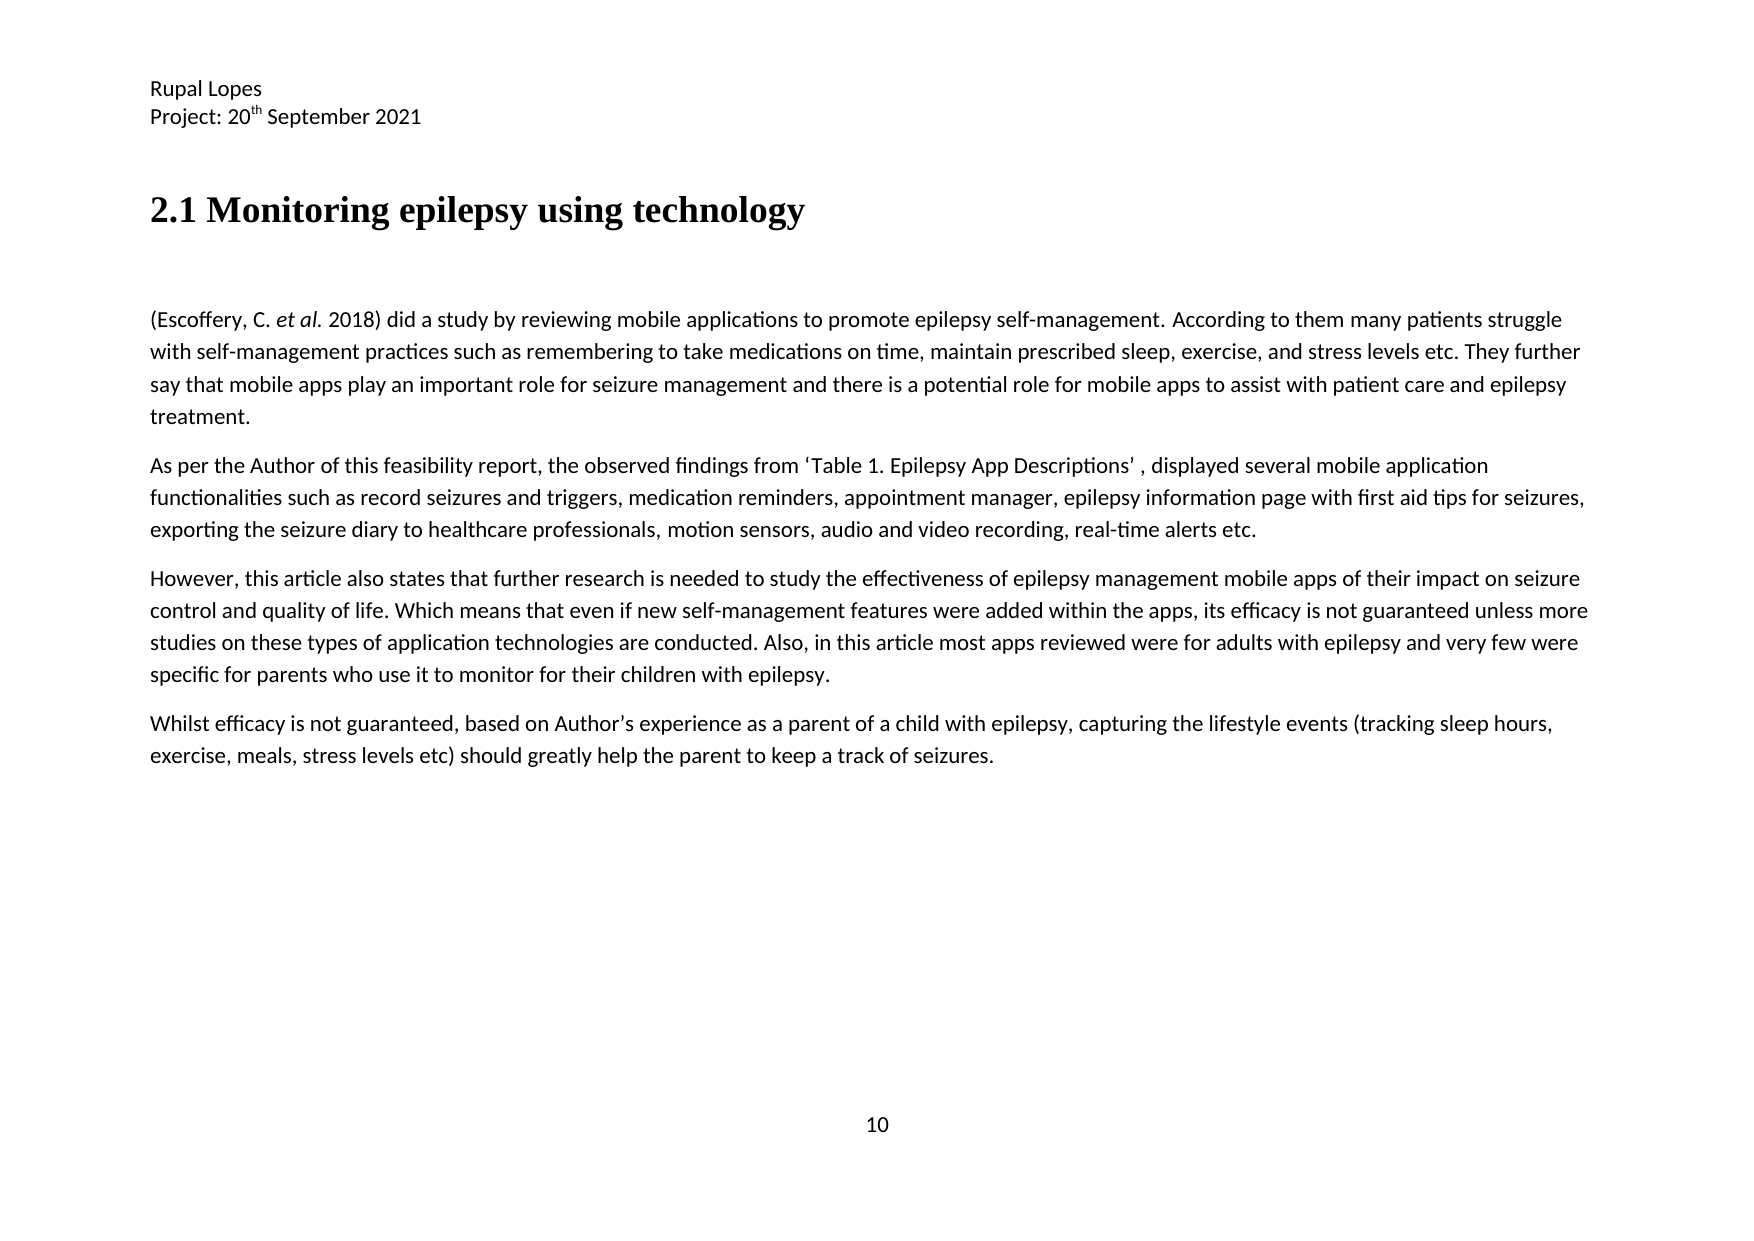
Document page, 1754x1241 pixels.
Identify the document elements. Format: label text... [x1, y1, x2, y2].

subtitle 2.1 Monitoring epilepsy using technology [150, 187, 1604, 230]
text As per the Author of this feasibility report, the observed findings from ‘Table 1. Epilepsy App Descriptions’ , displayed several mobile application functionalities such as record seizures and triggers, medication reminders, appointment manager, epilepsy information page with first aid tips for seizures, exporting the seizure diary to healthcare professionals, motion sensors, audio and video recording, real-time alerts etc. [150, 451, 1604, 543]
text However, this article also states that further research is needed to study the effectiveness of epilepsy management mobile apps of their impact on seizure control and quality of life. Which means that even if new self-management features were added within the apps, its efficacy is not guaranteed unless more studies on these types of application technologies are conducted. Also, in this article most apps reviewed were for adults with epilepsy and very few were specific for parents who use it to monitor for their children with epilepsy. [150, 564, 1604, 688]
text Whilst efficacy is not guaranteed, based on Author’s experience as a parent of a child with epilepsy, capturing the lifestyle events (tracking sleep hours, exercise, meals, stress levels etc) should greatly help the parent to keep a track of seizures. [150, 709, 1604, 769]
text (Escoffery, C. et al. 2018) did a study by reviewing mobile applications to promote epilepsy self-management. According to them many patients struggle with self-management practices such as remembering to take medications on time, maintain prescribed sleep, exercise, and stress levels etc. They further say that mobile apps play an important role for seizure management and there is a potential role for mobile apps to assist with patient care and epilepsy treatment. [150, 305, 1604, 430]
